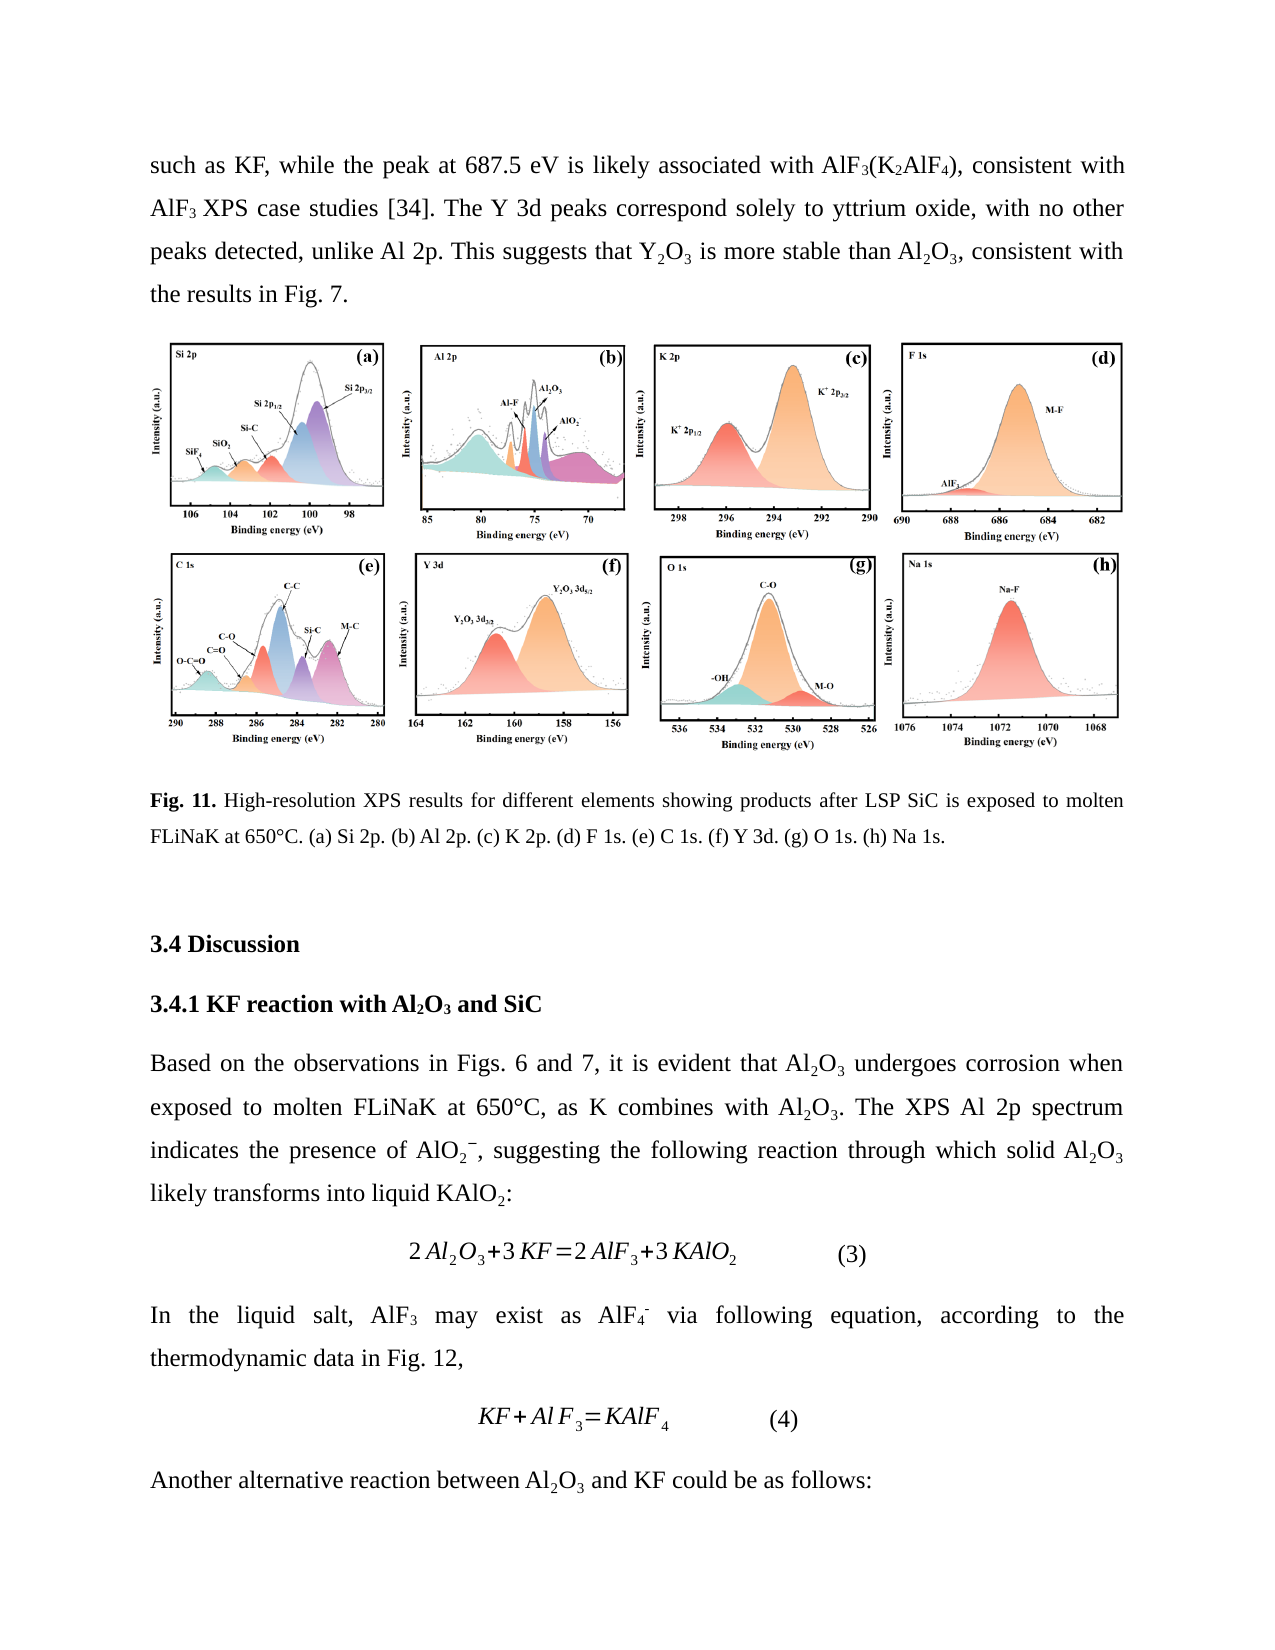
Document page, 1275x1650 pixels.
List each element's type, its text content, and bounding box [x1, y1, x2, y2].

text Based on the observations in Figs. 6 and 7, it is evident that Al₂O₃ undergoes corrosion when exposed to molten FLiNaK at 650°C, as K combines with Al₂O₃. The XPS Al 2p spectrum indicates the presence of AlO₂⁻, suggesting the following reaction through which solid Al₂O₃ likely transforms into liquid KAlO₂: [150, 1048, 1125, 1207]
text (3) [150, 1238, 1125, 1269]
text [150, 150, 1125, 308]
text In the liquid salt, AlF3 may exist as AlF4- via following equation, according to the thermodynamic data in Fig. 12, [150, 1300, 1125, 1372]
text Fig. 11. High-resolution XPS results for different elements showing products after LSP SiC is exposed to molten FLiNaK at 650°C. (a) Si 2p. (b) Al 2p. (c) K 2p. (d) F 1s. (e) C 1s. (f) Y 3d. (g) O 1s. (h) Na 1s. [150, 787, 1125, 848]
picture [150, 339, 1125, 756]
text 3.4.1 KF reaction with Al2O3 and SiC [150, 989, 1125, 1017]
text 3.4 Discussion [150, 929, 1125, 958]
text Another alternative reaction between Al₂O₃ and KF could be as follows: [150, 1465, 1125, 1494]
text (4) [150, 1403, 1125, 1434]
